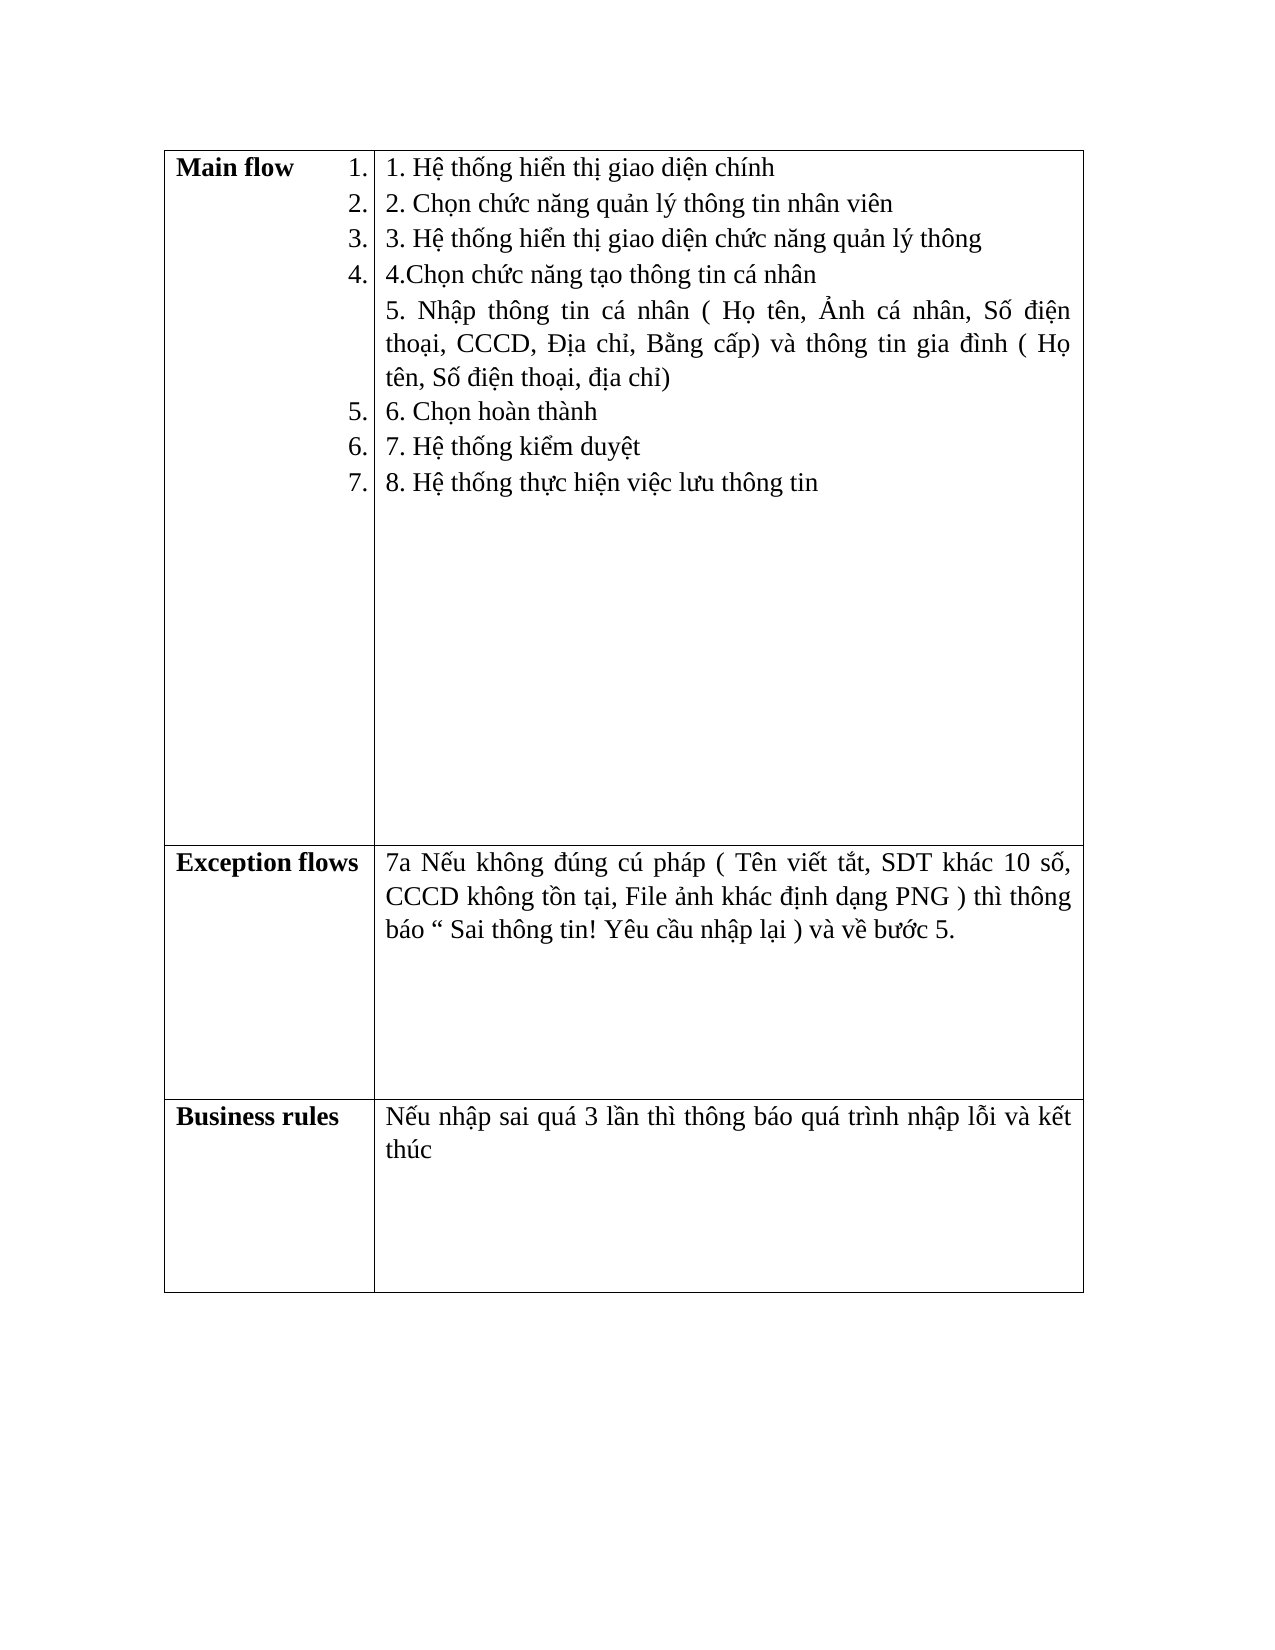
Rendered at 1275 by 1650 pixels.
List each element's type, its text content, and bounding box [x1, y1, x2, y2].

table_cell 1. Hệ thống hiển thị giao diện chính 2. Chọn chức năng quản lý thông tin nhân viên 3. Hệ thống hiển thị giao diện chức năng quản lý thông 4.Chọn chức năng tạo thông tin cá nhân 5. Nhập thông tin cá nhân ( Họ tên, Ảnh cá nhân, Số điện thoại, CCCD, Địa chỉ, Bằng cấp) và thông tin gia đình ( Họ tên, Số điện thoại, địa chỉ) 6. Chọn hoàn thành 7. Hệ thống kiểm duyệt 8. Hệ thống thực hiện việc lưu thông tin [375, 151, 1083, 845]
table_cell 7a Nếu không đúng cú pháp ( Tên viết tắt, SDT khác 10 số, CCCD không tồn tại, File ảnh khác định dạng PNG ) thì thông báo “ Sai thông tin! Yêu cầu nhập lại ) và về bước 5. [375, 846, 1083, 1099]
table_cell Business rules [165, 1100, 374, 1292]
table_cell Nếu nhập sai quá 3 lần thì thông báo quá trình nhập lỗi và kết thúc [375, 1100, 1083, 1292]
table_cell Exception flows [165, 846, 374, 1099]
table_cell Main flow [165, 151, 374, 845]
